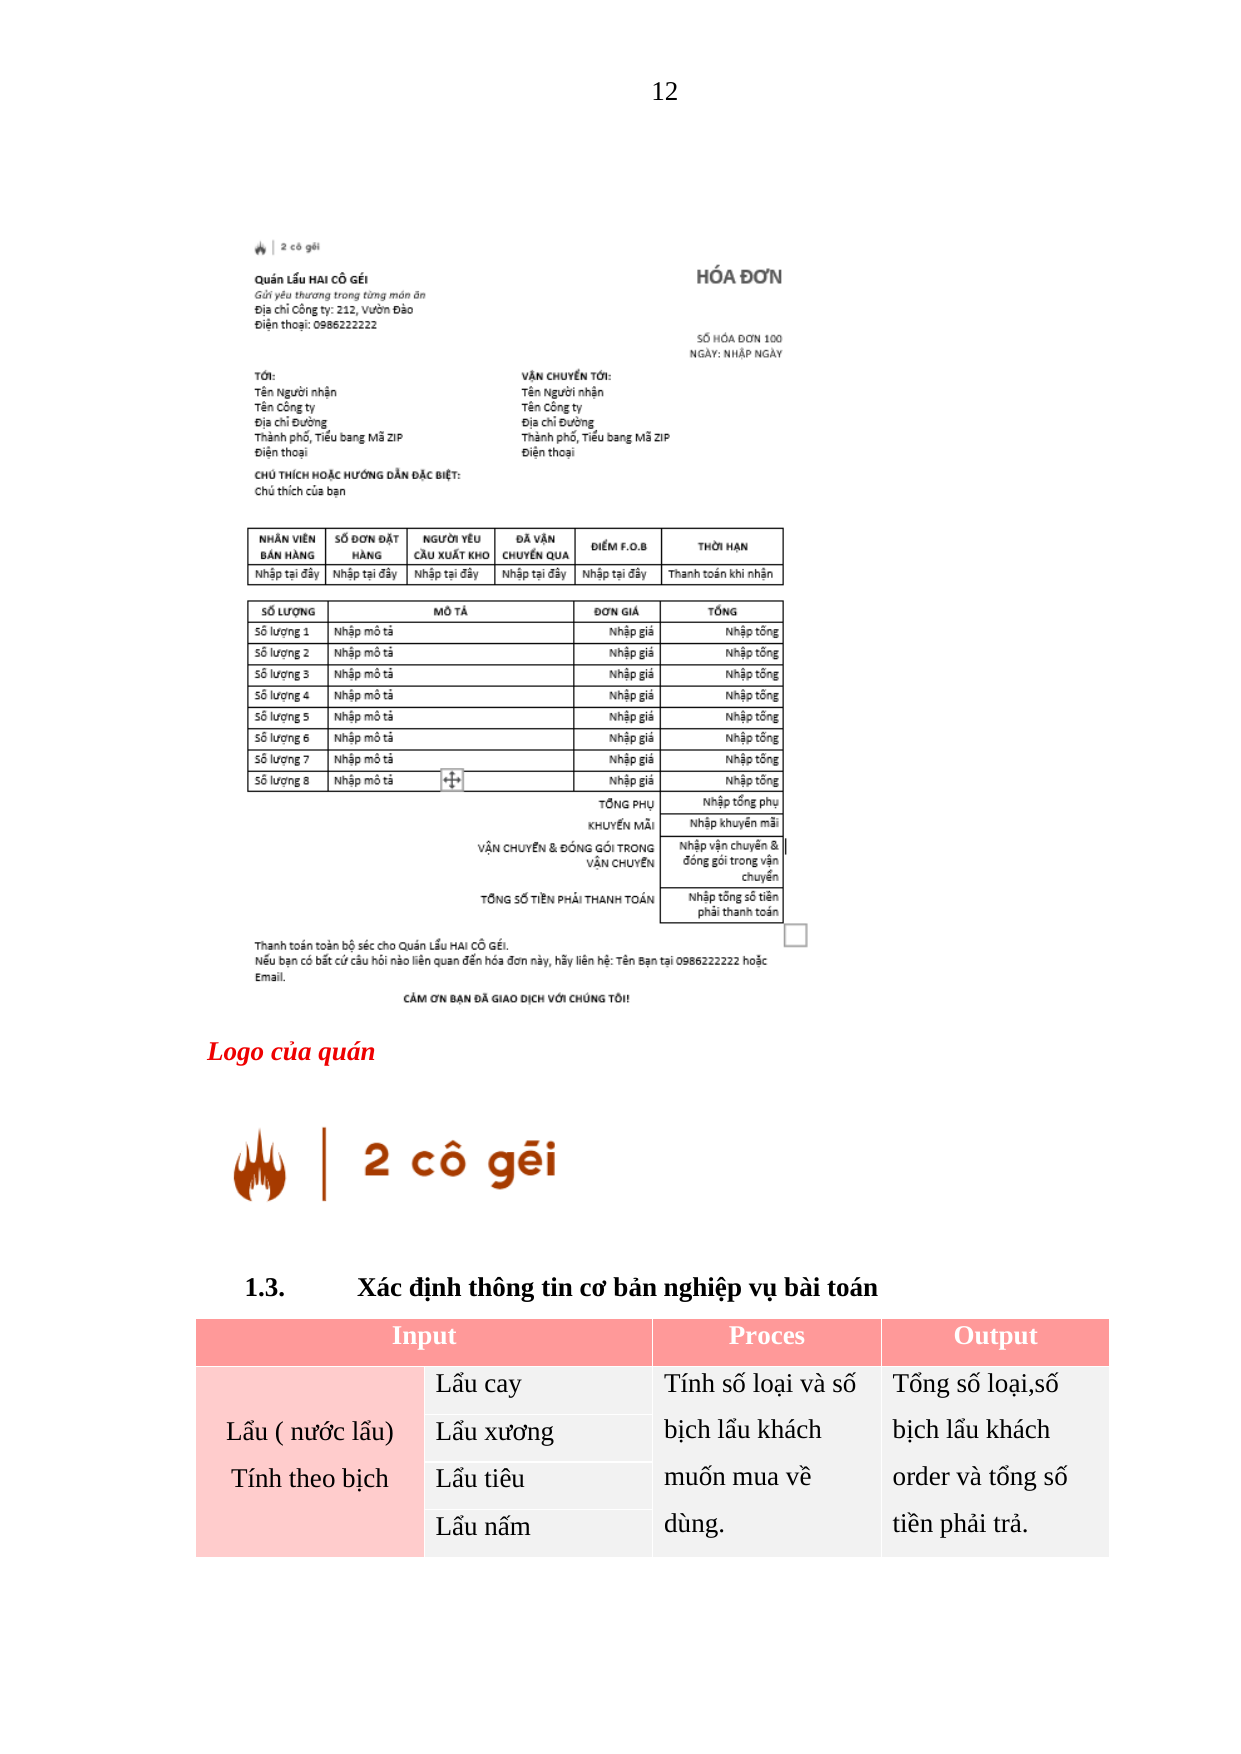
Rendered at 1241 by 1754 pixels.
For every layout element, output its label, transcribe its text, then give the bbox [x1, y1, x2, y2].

text Logo của quán [207, 1035, 1122, 1066]
table_header Proces [653, 1319, 881, 1366]
table_cell Tính số loại và số bịch lẩu khách muốn mua về dùng. [653, 1367, 881, 1557]
table_header Input [196, 1319, 652, 1366]
table_cell Lẩu tiêu [425, 1463, 652, 1509]
table_header Output [882, 1319, 1109, 1366]
table_cell Lẩu nấm [425, 1510, 652, 1557]
table_cell Tổng số loại,số bịch lẩu khách order và tổng số tiền phải trả. [882, 1367, 1109, 1557]
list Xác định thông tin cơ bản nghiệp vụ bài toán [244, 1272, 1122, 1303]
picture [206, 206, 814, 1020]
table_cell Lẩu ( nước lẩu) Tính theo bịch [196, 1367, 424, 1557]
picture [206, 1081, 591, 1256]
table_cell Lẩu cay [425, 1367, 652, 1414]
table_cell Lẩu xương [425, 1415, 652, 1461]
